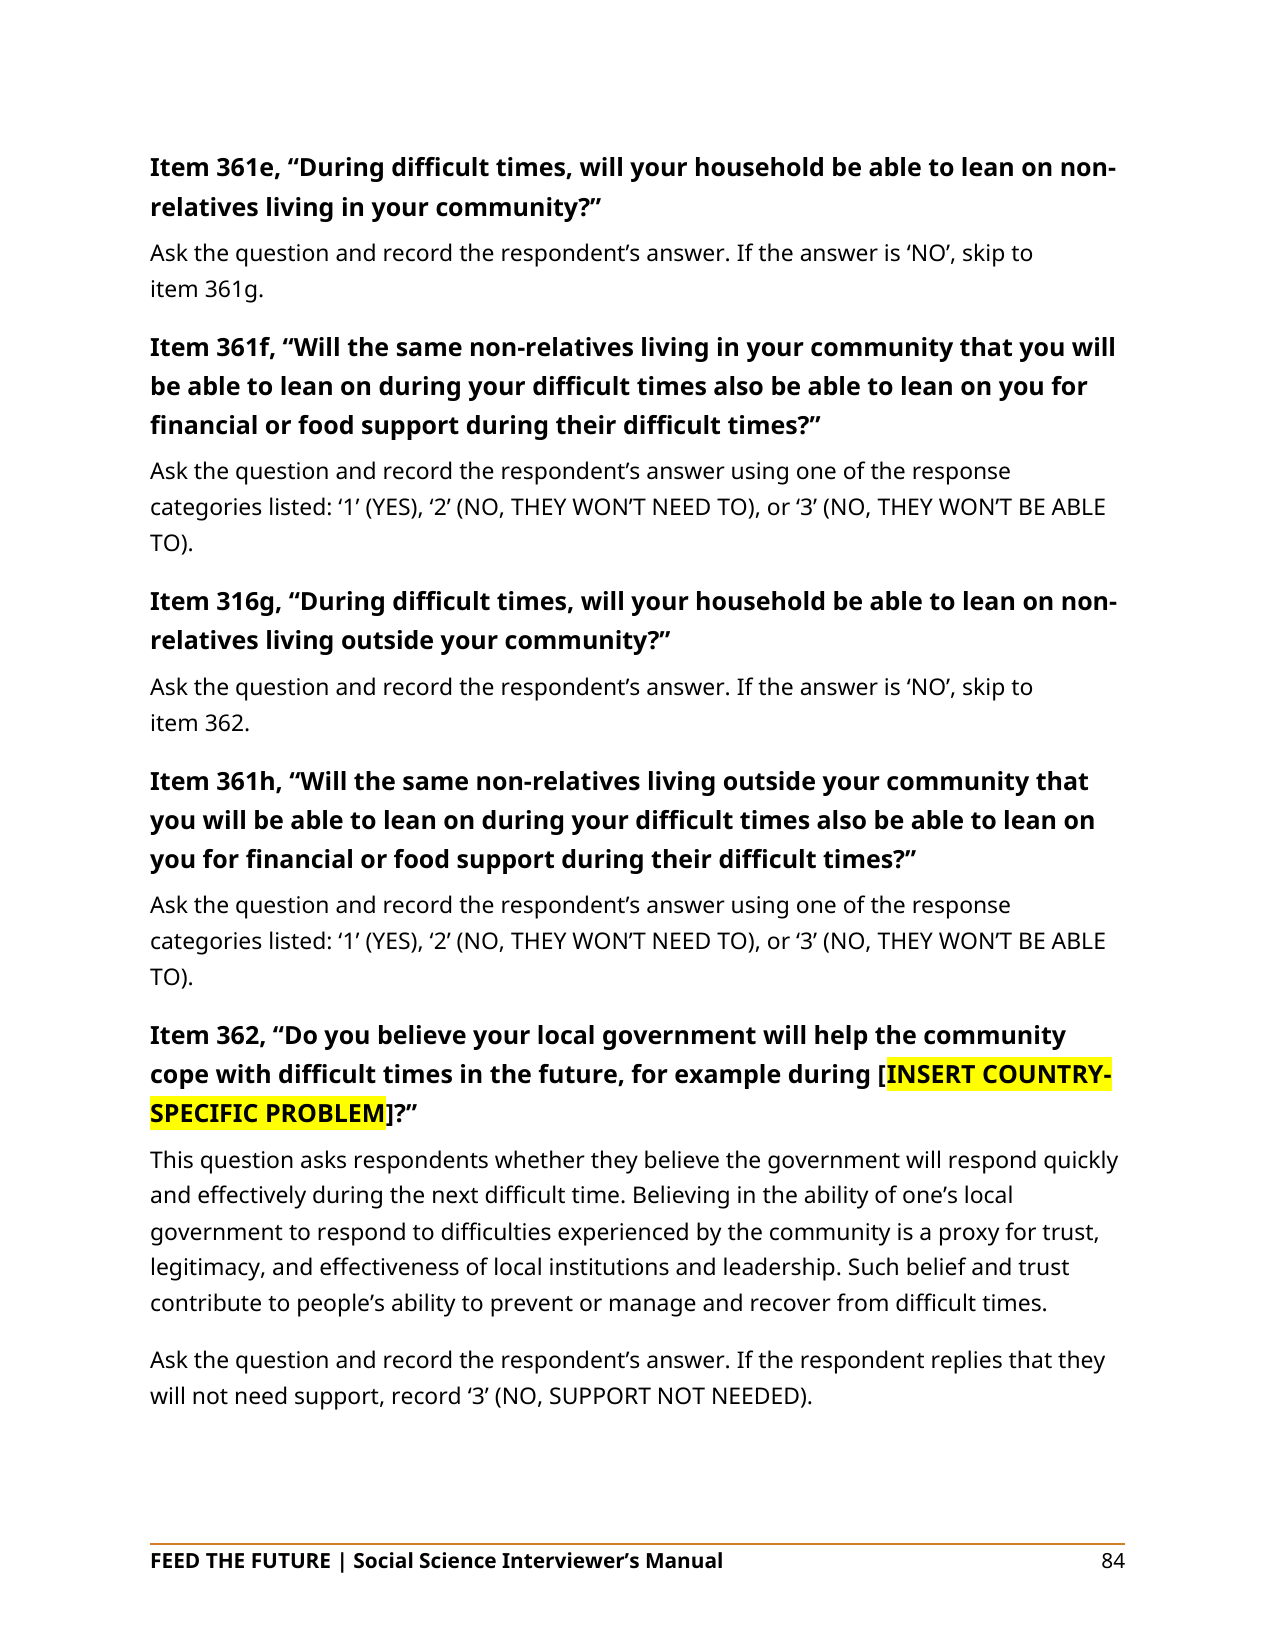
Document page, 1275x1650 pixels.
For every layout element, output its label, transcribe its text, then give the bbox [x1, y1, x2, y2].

subtitle Item 362, “Do you believe your local government will help the community cope with difficult times in the future, for example during [INSERT COUNTRY-SPECIFIC PROBLEM]?” [150, 1018, 1125, 1130]
text Ask the question and record the respondent’s answer. If the respondent replies that they will not need support, record ‘3’ (NO, SUPPORT NOT NEEDED). [150, 1344, 1125, 1411]
subtitle Item 361h, “Will the same non-relatives living outside your community that you will be able to lean on during your difficult times also be able to lean on you for financial or food support during their difficult times?” [150, 763, 1125, 876]
text Ask the question and record the respondent’s answer. If the answer is ‘NO’, skip to item 361g. [150, 237, 1125, 304]
subtitle Item 361f, “Will the same non-relatives living in your community that you will be able to lean on during your difficult times also be able to lean on you for financial or food support during their difficult times?” [150, 329, 1125, 442]
text Ask the question and record the respondent’s answer. If the answer is ‘NO’, skip to item 362. [150, 671, 1125, 738]
subtitle Item 361e, “During difficult times, will your household be able to lean on non-relatives living in your community?” [150, 150, 1125, 223]
text This question asks respondents whether they believe the government will respond quickly and effectively during the next difficult time. Believing in the ability of one’s local government to respond to difficulties experienced by the community is a proxy for trust, legitimacy, and effectiveness of local institutions and leadership. Such belief and trust contribute to people’s ability to prevent or manage and recover from difficult times. [150, 1143, 1125, 1318]
subtitle Item 316g, “During difficult times, will your household be able to lean on non-relatives living outside your community?” [150, 584, 1125, 657]
